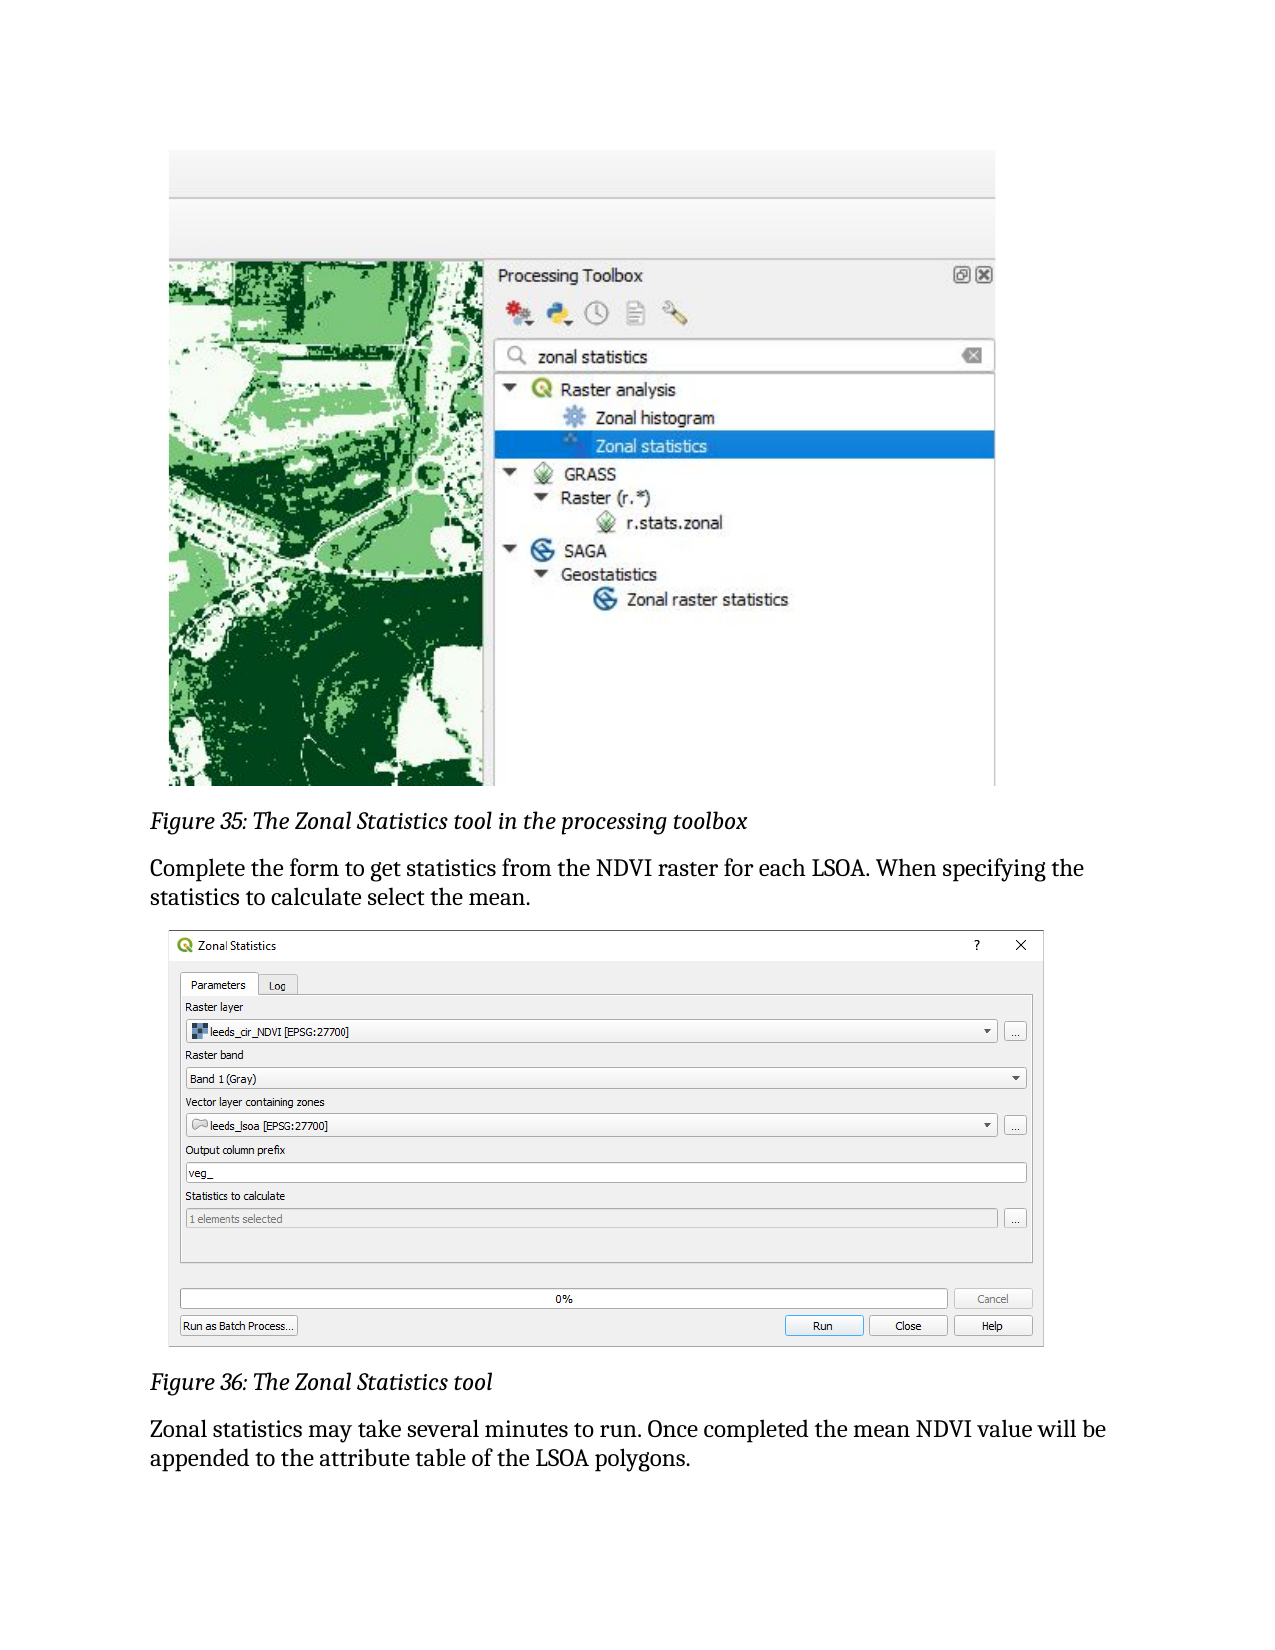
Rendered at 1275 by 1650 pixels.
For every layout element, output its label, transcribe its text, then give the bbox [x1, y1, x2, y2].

picture [168, 150, 996, 786]
text Figure 35: The Zonal Statistics tool in the processing toolbox [150, 807, 1125, 836]
picture [168, 930, 1044, 1347]
text Zonal statistics may take several minutes to run. Once completed the mean NDVI value will be appended to the attribute table of the LSOA polygons. [150, 1415, 1125, 1473]
text Figure 36: The Zonal Statistics tool [150, 1368, 1125, 1396]
text Complete the form to get statistics from the NDVI raster for each LSOA. When specifying the statistics to calculate select the mean. [150, 854, 1125, 912]
